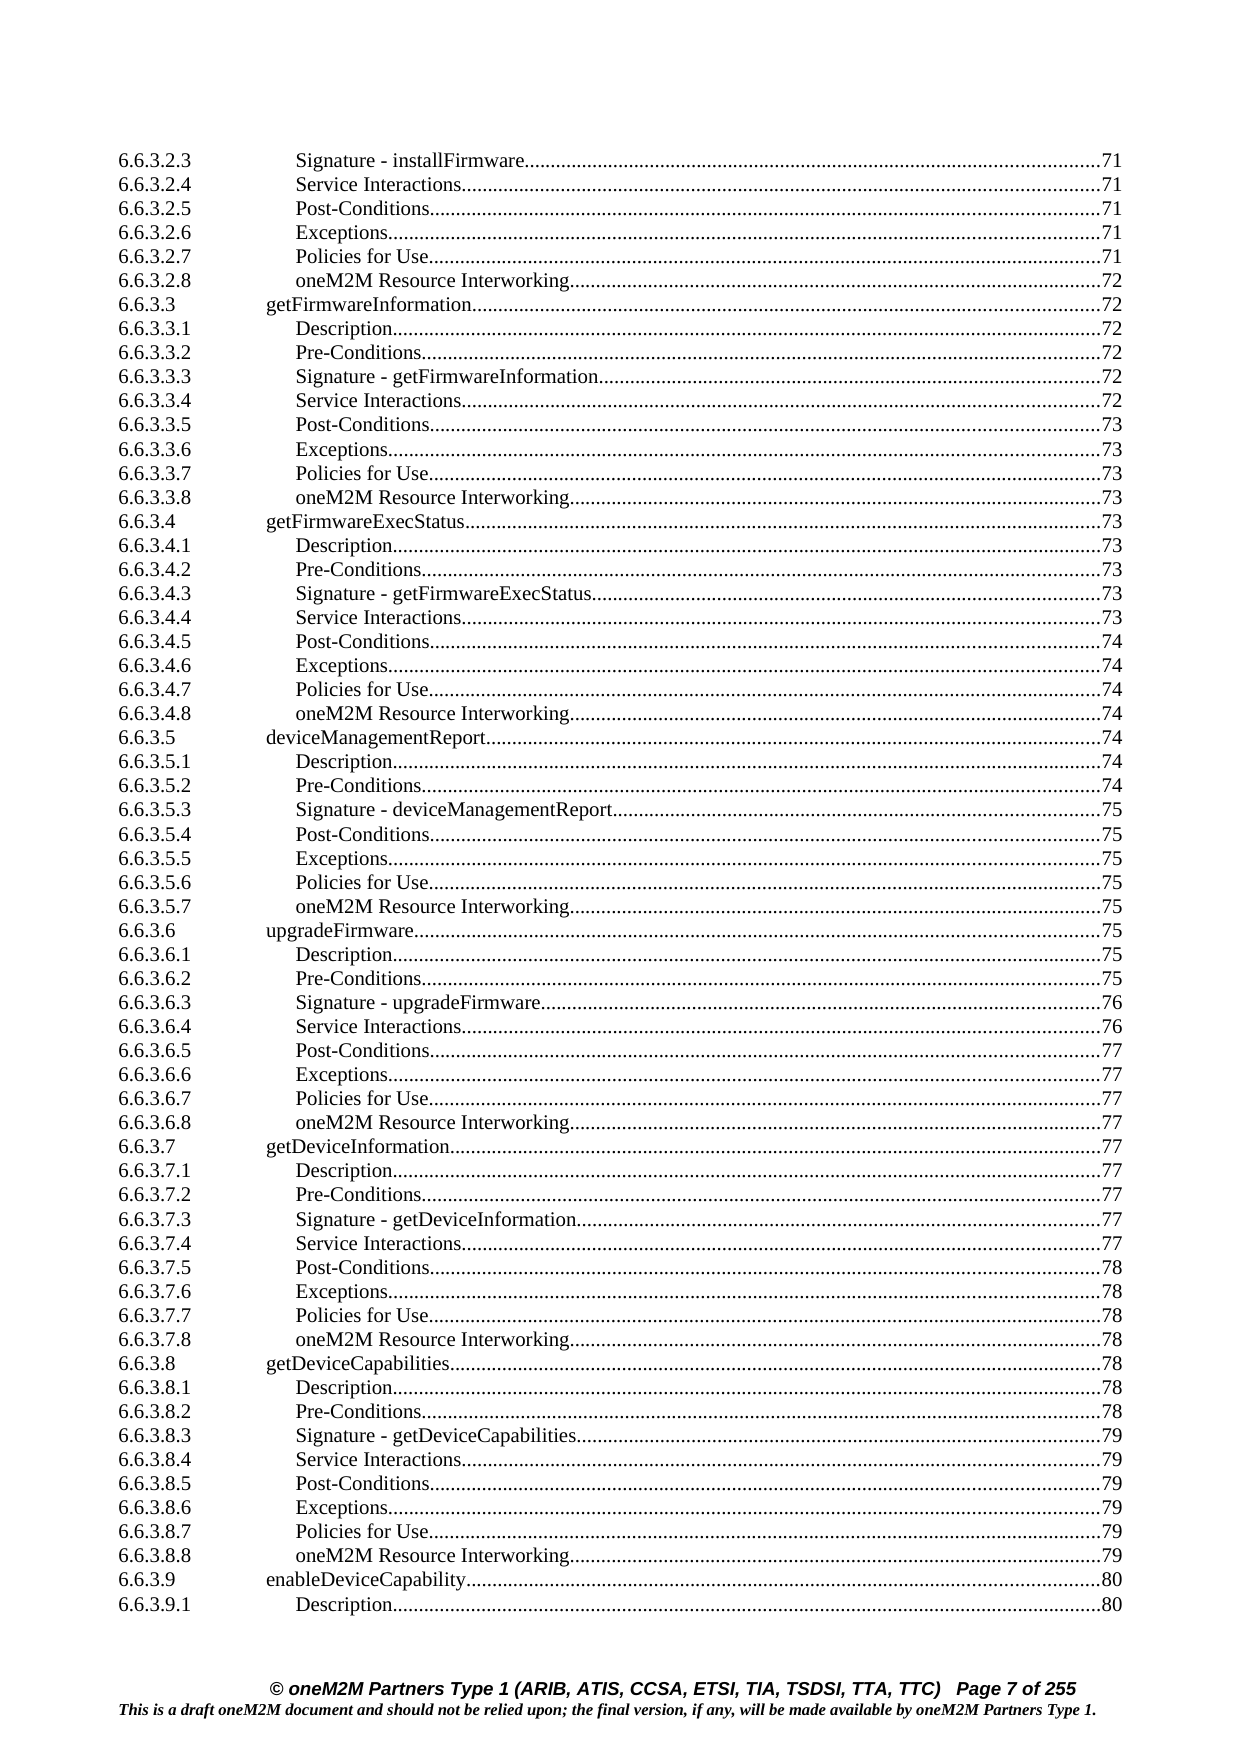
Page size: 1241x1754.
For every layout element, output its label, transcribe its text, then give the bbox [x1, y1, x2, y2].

text 6.6.3.7.2 Pre-Conditions 77 [118, 1182, 1122, 1206]
text 6.6.3.5.1 Description 74 [118, 749, 1122, 773]
text 6.6.3.3.7 Policies for Use 73 [118, 461, 1122, 484]
text 6.6.3.2.4 Service Interactions 71 [118, 172, 1122, 196]
text 6.6.3.6 upgradeFirmware 75 [118, 918, 1122, 942]
text 6.6.3.8.3 Signature - getDeviceCapabilities 79 [118, 1423, 1122, 1447]
text 6.6.3.8.5 Post-Conditions 79 [118, 1471, 1122, 1495]
text 6.6.3.3 getFirmwareInformation 72 [118, 292, 1122, 316]
text 6.6.3.7.1 Description 77 [118, 1158, 1122, 1182]
text 6.6.3.4.3 Signature - getFirmwareExecStatus 73 [118, 581, 1122, 605]
text 6.6.3.2.3 Signature - installFirmware 71 [118, 148, 1122, 172]
text 6.6.3.6.6 Exceptions 77 [118, 1062, 1122, 1086]
text 6.6.3.7 getDeviceInformation 77 [118, 1134, 1122, 1158]
text 6.6.3.9.1 Description 80 [118, 1591, 1122, 1616]
text 6.6.3.6.8 oneM2M Resource Interworking 77 [118, 1110, 1122, 1134]
text 6.6.3.8.7 Policies for Use 79 [118, 1519, 1122, 1543]
text 6.6.3.7.8 oneM2M Resource Interworking 78 [118, 1327, 1122, 1351]
text 6.6.3.2.6 Exceptions 71 [118, 220, 1122, 244]
text 6.6.3.4.2 Pre-Conditions 73 [118, 557, 1122, 581]
text 6.6.3.5 deviceManagementReport 74 [118, 725, 1122, 749]
text 6.6.3.7.3 Signature - getDeviceInformation 77 [118, 1206, 1122, 1231]
text 6.6.3.4.8 oneM2M Resource Interworking 74 [118, 701, 1122, 725]
text 6.6.3.8 getDeviceCapabilities 78 [118, 1351, 1122, 1375]
text 6.6.3.5.7 oneM2M Resource Interworking 75 [118, 894, 1122, 918]
text 6.6.3.8.8 oneM2M Resource Interworking 79 [118, 1543, 1122, 1567]
text 6.6.3.8.4 Service Interactions 79 [118, 1447, 1122, 1471]
text 6.6.3.4.1 Description 73 [118, 533, 1122, 557]
text 6.6.3.3.2 Pre-Conditions 72 [118, 340, 1122, 364]
text 6.6.3.2.5 Post-Conditions 71 [118, 196, 1122, 220]
text 6.6.3.3.3 Signature - getFirmwareInformation 72 [118, 364, 1122, 388]
text 6.6.3.3.6 Exceptions 73 [118, 436, 1122, 461]
text 6.6.3.3.8 oneM2M Resource Interworking 73 [118, 484, 1122, 509]
text 6.6.3.3.1 Description 72 [118, 316, 1122, 340]
text 6.6.3.5.6 Policies for Use 75 [118, 869, 1122, 894]
text 6.6.3.5.3 Signature - deviceManagementReport 75 [118, 797, 1122, 821]
text 6.6.3.3.5 Post-Conditions 73 [118, 412, 1122, 436]
text 6.6.3.9 enableDeviceCapability 80 [118, 1567, 1122, 1591]
text 6.6.3.2.7 Policies for Use 71 [118, 244, 1122, 268]
text 6.6.3.7.6 Exceptions 78 [118, 1279, 1122, 1303]
text 6.6.3.5.5 Exceptions 75 [118, 846, 1122, 869]
text 6.6.3.4.5 Post-Conditions 74 [118, 629, 1122, 653]
text 6.6.3.8.6 Exceptions 79 [118, 1495, 1122, 1519]
text 6.6.3.4 getFirmwareExecStatus 73 [118, 509, 1122, 533]
text 6.6.3.6.5 Post-Conditions 77 [118, 1038, 1122, 1062]
text 6.6.3.5.4 Post-Conditions 75 [118, 821, 1122, 846]
text 6.6.3.6.1 Description 75 [118, 942, 1122, 966]
text 6.6.3.4.6 Exceptions 74 [118, 653, 1122, 677]
text 6.6.3.5.2 Pre-Conditions 74 [118, 773, 1122, 797]
text 6.6.3.7.7 Policies for Use 78 [118, 1303, 1122, 1327]
text 6.6.3.6.2 Pre-Conditions 75 [118, 966, 1122, 990]
text 6.6.3.6.3 Signature - upgradeFirmware 76 [118, 990, 1122, 1014]
text 6.6.3.4.4 Service Interactions 73 [118, 605, 1122, 629]
text 6.6.3.3.4 Service Interactions 72 [118, 388, 1122, 412]
text 6.6.3.7.5 Post-Conditions 78 [118, 1254, 1122, 1279]
text 6.6.3.2.8 oneM2M Resource Interworking 72 [118, 268, 1122, 292]
text 6.6.3.8.1 Description 78 [118, 1375, 1122, 1399]
text 6.6.3.6.4 Service Interactions 76 [118, 1014, 1122, 1038]
text 6.6.3.4.7 Policies for Use 74 [118, 677, 1122, 701]
text 6.6.3.7.4 Service Interactions 77 [118, 1231, 1122, 1254]
text 6.6.3.6.7 Policies for Use 77 [118, 1086, 1122, 1110]
text 6.6.3.8.2 Pre-Conditions 78 [118, 1399, 1122, 1423]
